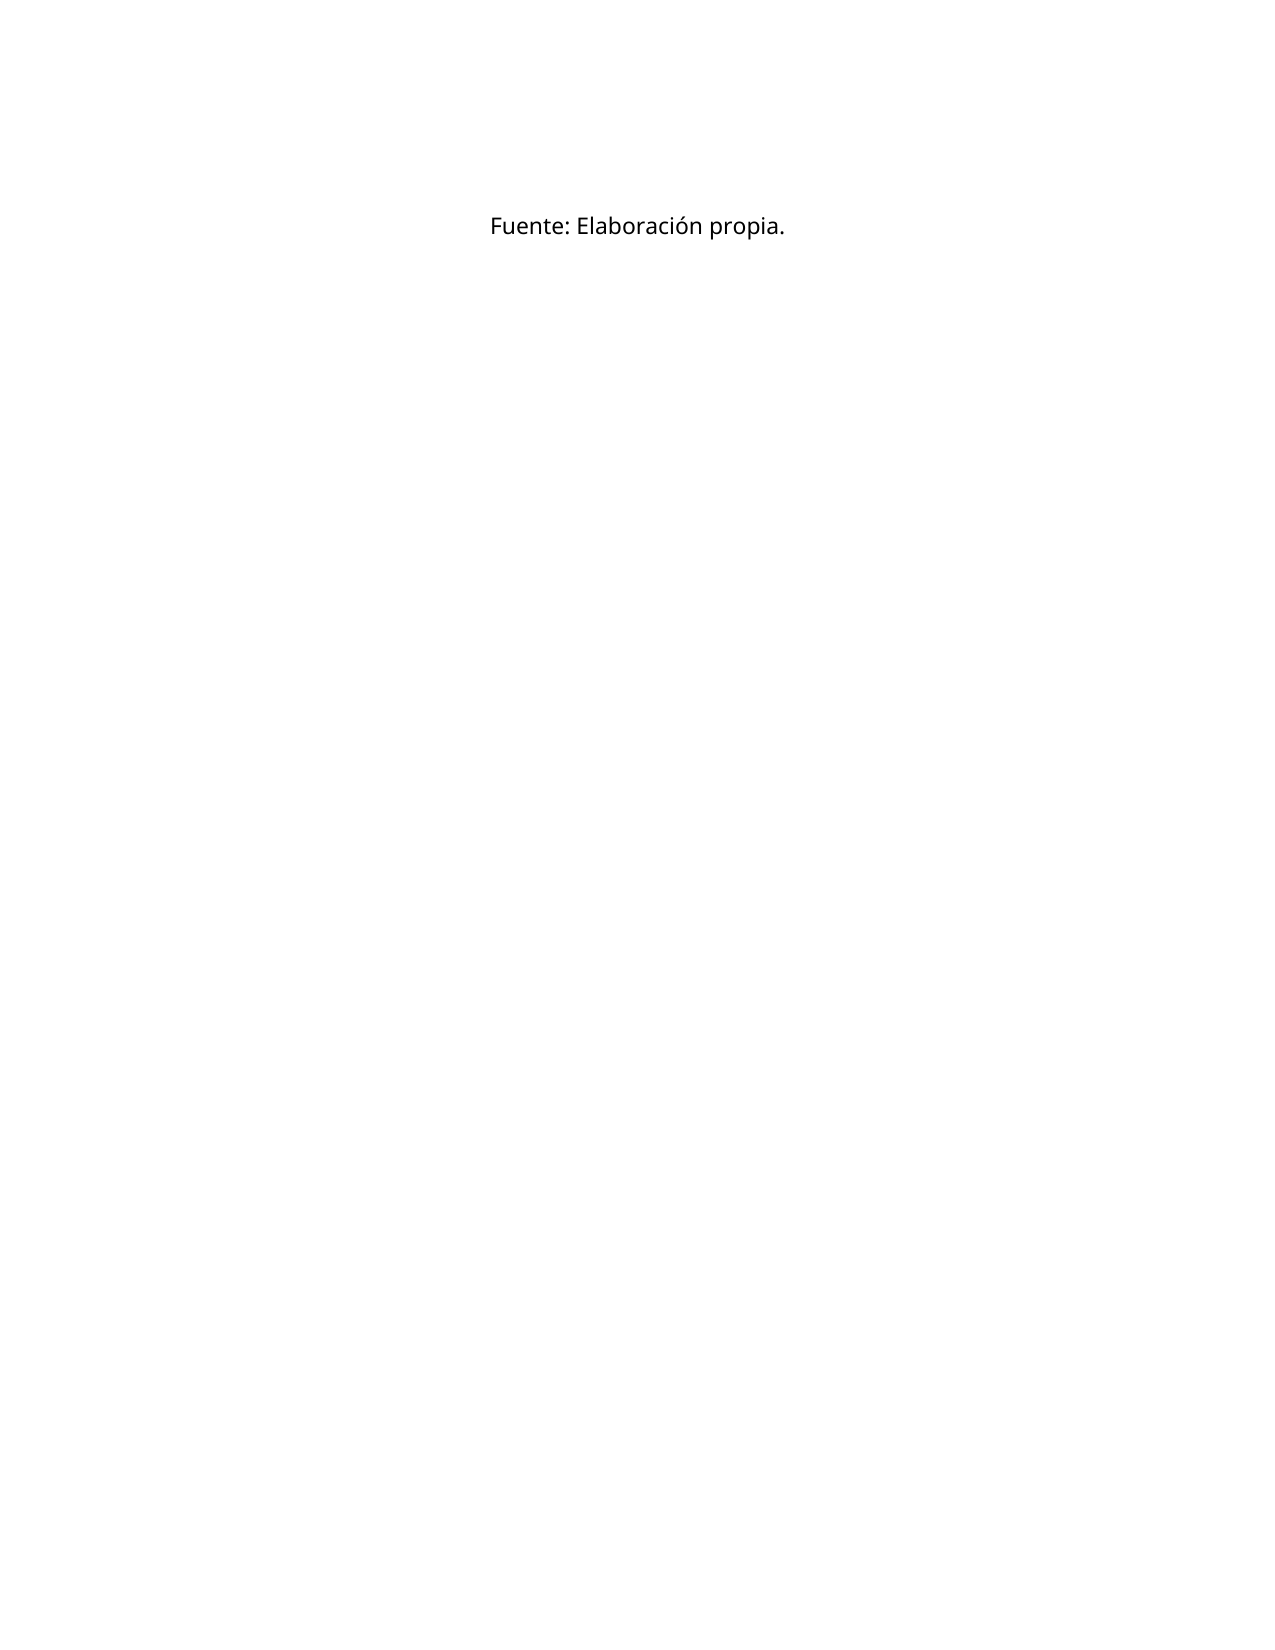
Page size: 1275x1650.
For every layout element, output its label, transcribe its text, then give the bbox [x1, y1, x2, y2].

text Fuente: Elaboración propia. [187, 210, 1087, 241]
